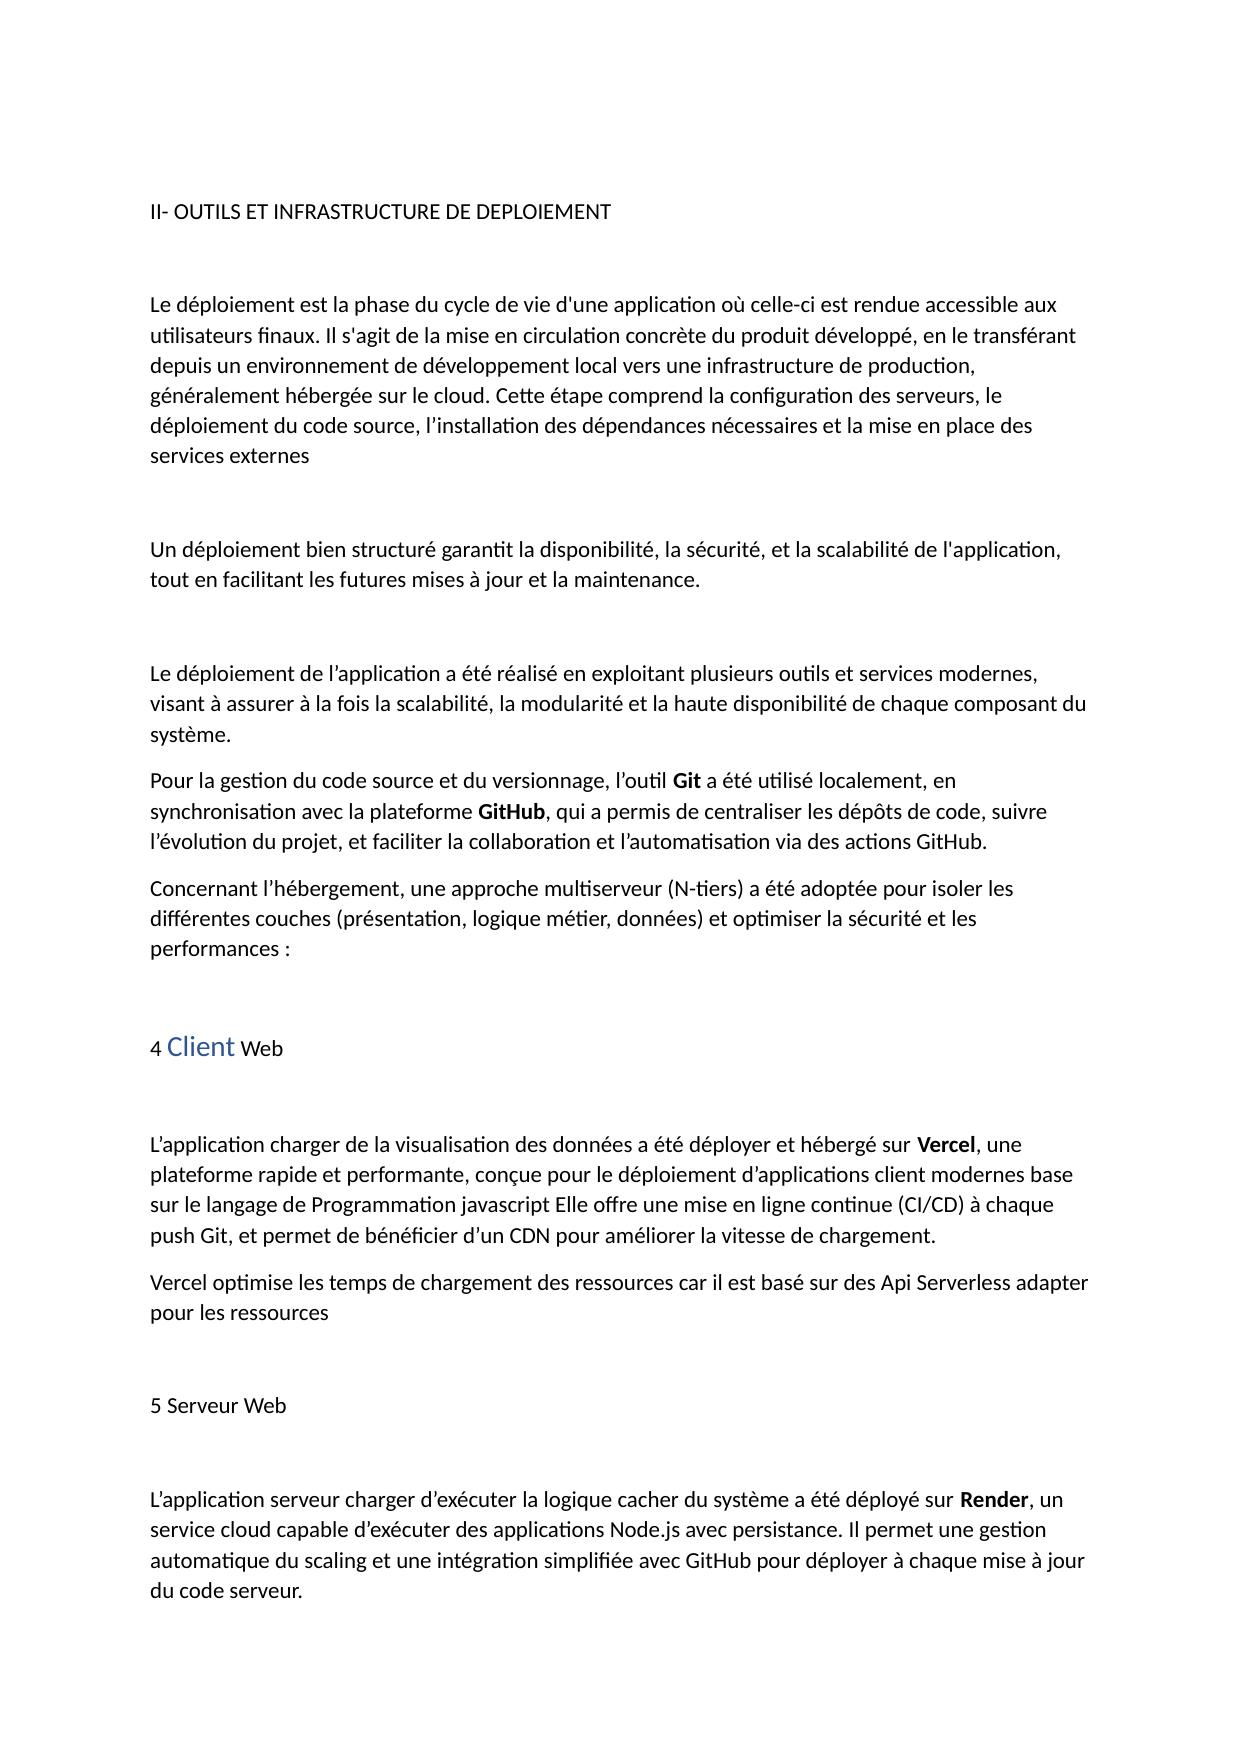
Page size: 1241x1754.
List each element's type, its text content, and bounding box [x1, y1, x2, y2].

text Concernant l’hébergement, une approche multiserveur (N-tiers) a été adoptée pour isoler les différentes couches (présentation, logique métier, données) et optimiser la sécurité et les performances : [150, 874, 1090, 962]
text Le déploiement de l’application a été réalisé en exploitant plusieurs outils et services modernes, visant à assurer à la fois la scalabilité, la modularité et la haute disponibilité de chaque composant du système. [150, 659, 1090, 748]
text L’application charger de la visualisation des données a été déployer et hébergé sur Vercel, une plateforme rapide et performante, conçue pour le déploiement d’applications client modernes base sur le langage de Programmation javascript Elle offre une mise en ligne continue (CI/CD) à chaque push Git, et permet de bénéficier d’un CDN pour améliorer la vitesse de chargement. [150, 1130, 1090, 1249]
subtitle OUTILS ET INFRASTRUCTURE DE DEPLOIEMENT [150, 197, 1090, 225]
text Le déploiement est la phase du cycle de vie d'une application où celle-ci est rendue accessible aux utilisateurs finaux. Il s'agit de la mise en circulation concrète du produit développé, en le transférant depuis un environnement de développement local vers une infrastructure de production, généralement hébergée sur le cloud. Cette étape comprend la configuration des serveurs, le déploiement du code source, l’installation des dépendances nécessaires et la mise en place des services externes [150, 291, 1090, 470]
text Un déploiement bien structuré garantit la disponibilité, la sécurité, et la scalabilité de l'application, tout en facilitant les futures mises à jour et la maintenance. [150, 535, 1090, 594]
text L’application serveur charger d’exécuter la logique cacher du système a été déployé sur Render, un service cloud capable d’exécuter des applications Node.js avec persistance. Il permet une gestion automatique du scaling et une intégration simplifiée avec GitHub pour déployer à chaque mise à jour du code serveur. [150, 1485, 1090, 1604]
subtitle Client Web [150, 1028, 1090, 1064]
text Vercel optimise les temps de chargement des ressources car il est basé sur des Api Serverless adapter pour les ressources [150, 1268, 1090, 1326]
subtitle Serveur Web [150, 1392, 1090, 1419]
text Pour la gestion du code source et du versionnage, l’outil Git a été utilisé localement, en synchronisation avec la plateforme GitHub, qui a permis de centraliser les dépôts de code, suivre l’évolution du projet, et faciliter la collaboration et l’automatisation via des actions GitHub. [150, 767, 1090, 855]
